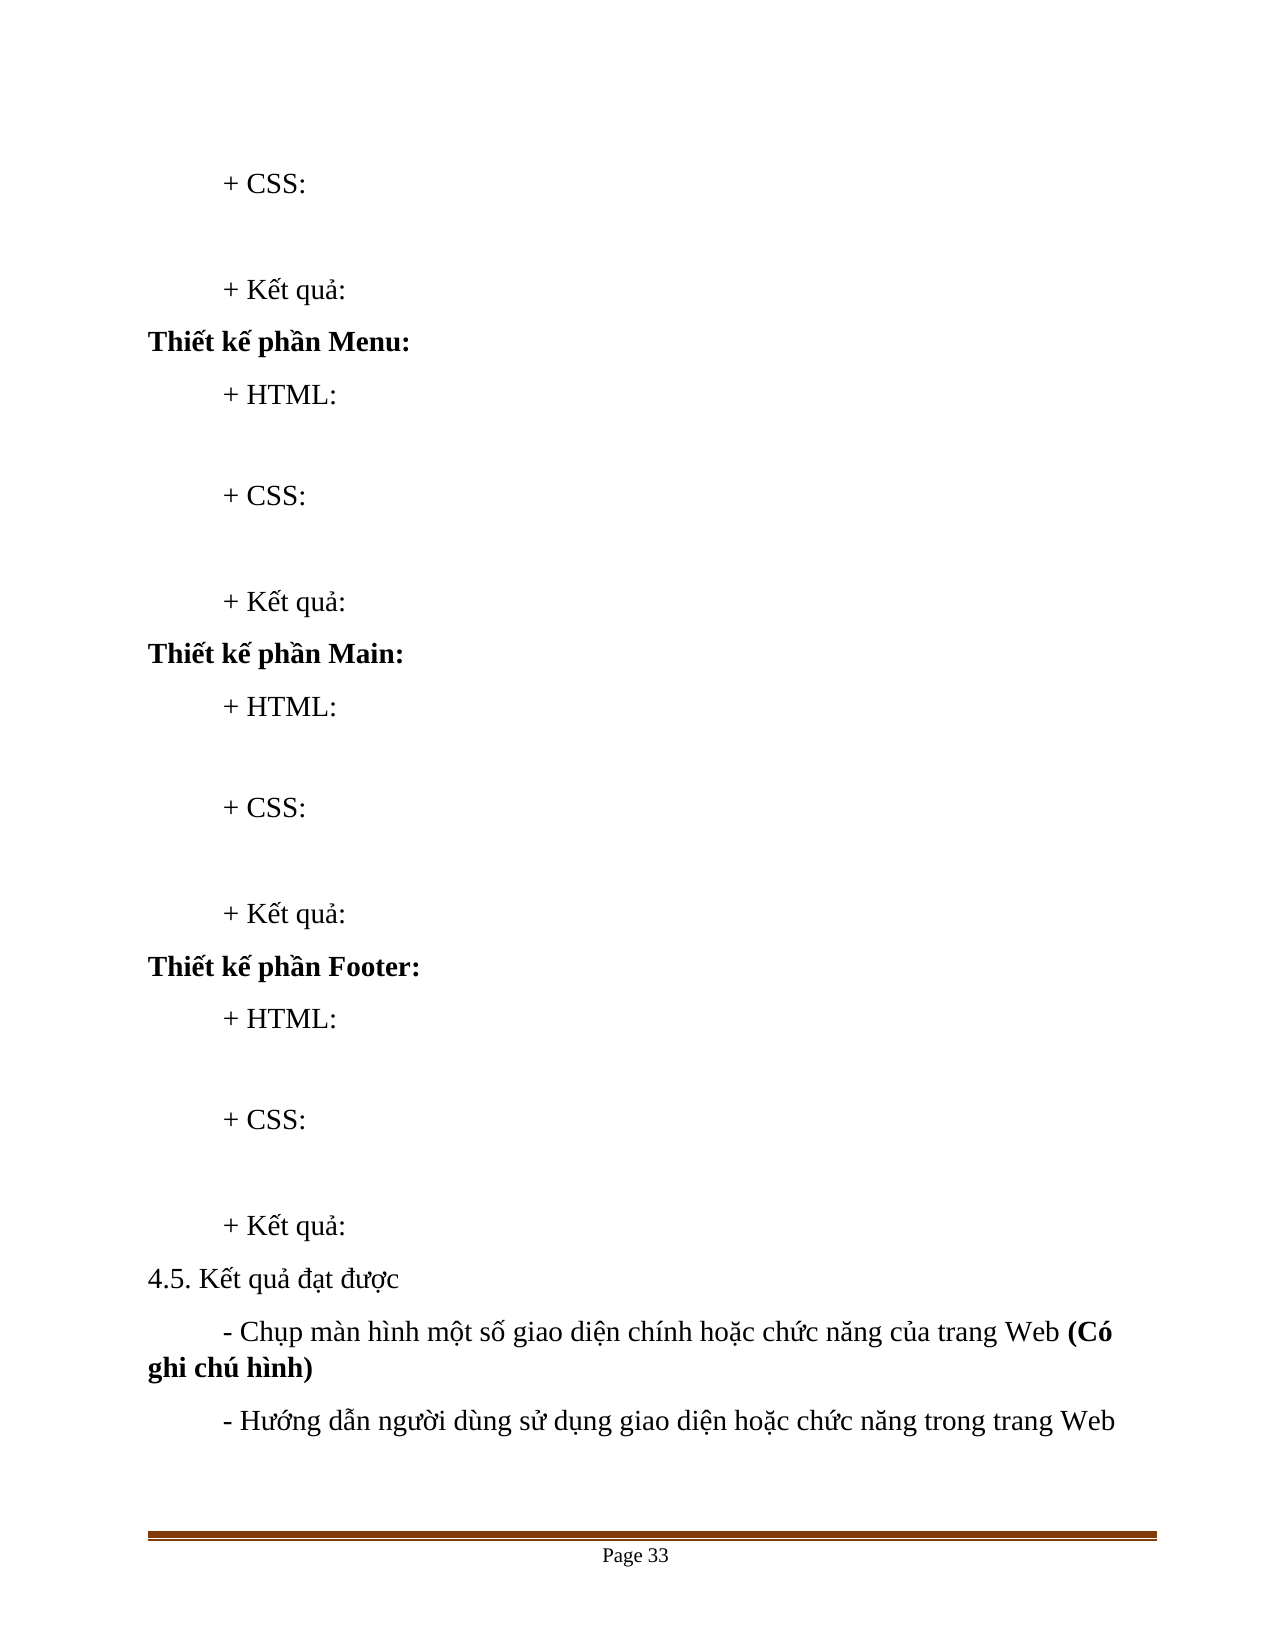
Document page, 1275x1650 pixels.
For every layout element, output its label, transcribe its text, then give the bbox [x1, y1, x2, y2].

text 4.5. Kết quả đạt được [148, 1261, 1157, 1294]
text + CSS: [148, 790, 1157, 824]
text + Kết quả: [148, 896, 1157, 929]
text - Hướng dẫn người dùng sử dụng giao diện hoặc chức năng trong trang Web [148, 1403, 1157, 1436]
text + Kết quả: [148, 1208, 1157, 1242]
text + CSS: [148, 1102, 1157, 1136]
text + HTML: [148, 377, 1157, 411]
text + CSS: [148, 166, 1157, 200]
text - Chụp màn hình một số giao diện chính hoặc chức năng của trang Web (Có ghi chú hình) [148, 1314, 1157, 1383]
text + CSS: [148, 478, 1157, 512]
text Thiết kế phần Footer: [148, 949, 1157, 982]
text + HTML: [148, 689, 1157, 723]
text Thiết kế phần Menu: [148, 324, 1157, 358]
text Thiết kế phần Main: [148, 637, 1157, 670]
text + Kết quả: [148, 272, 1157, 305]
text + Kết quả: [148, 584, 1157, 617]
text + HTML: [148, 1002, 1157, 1035]
